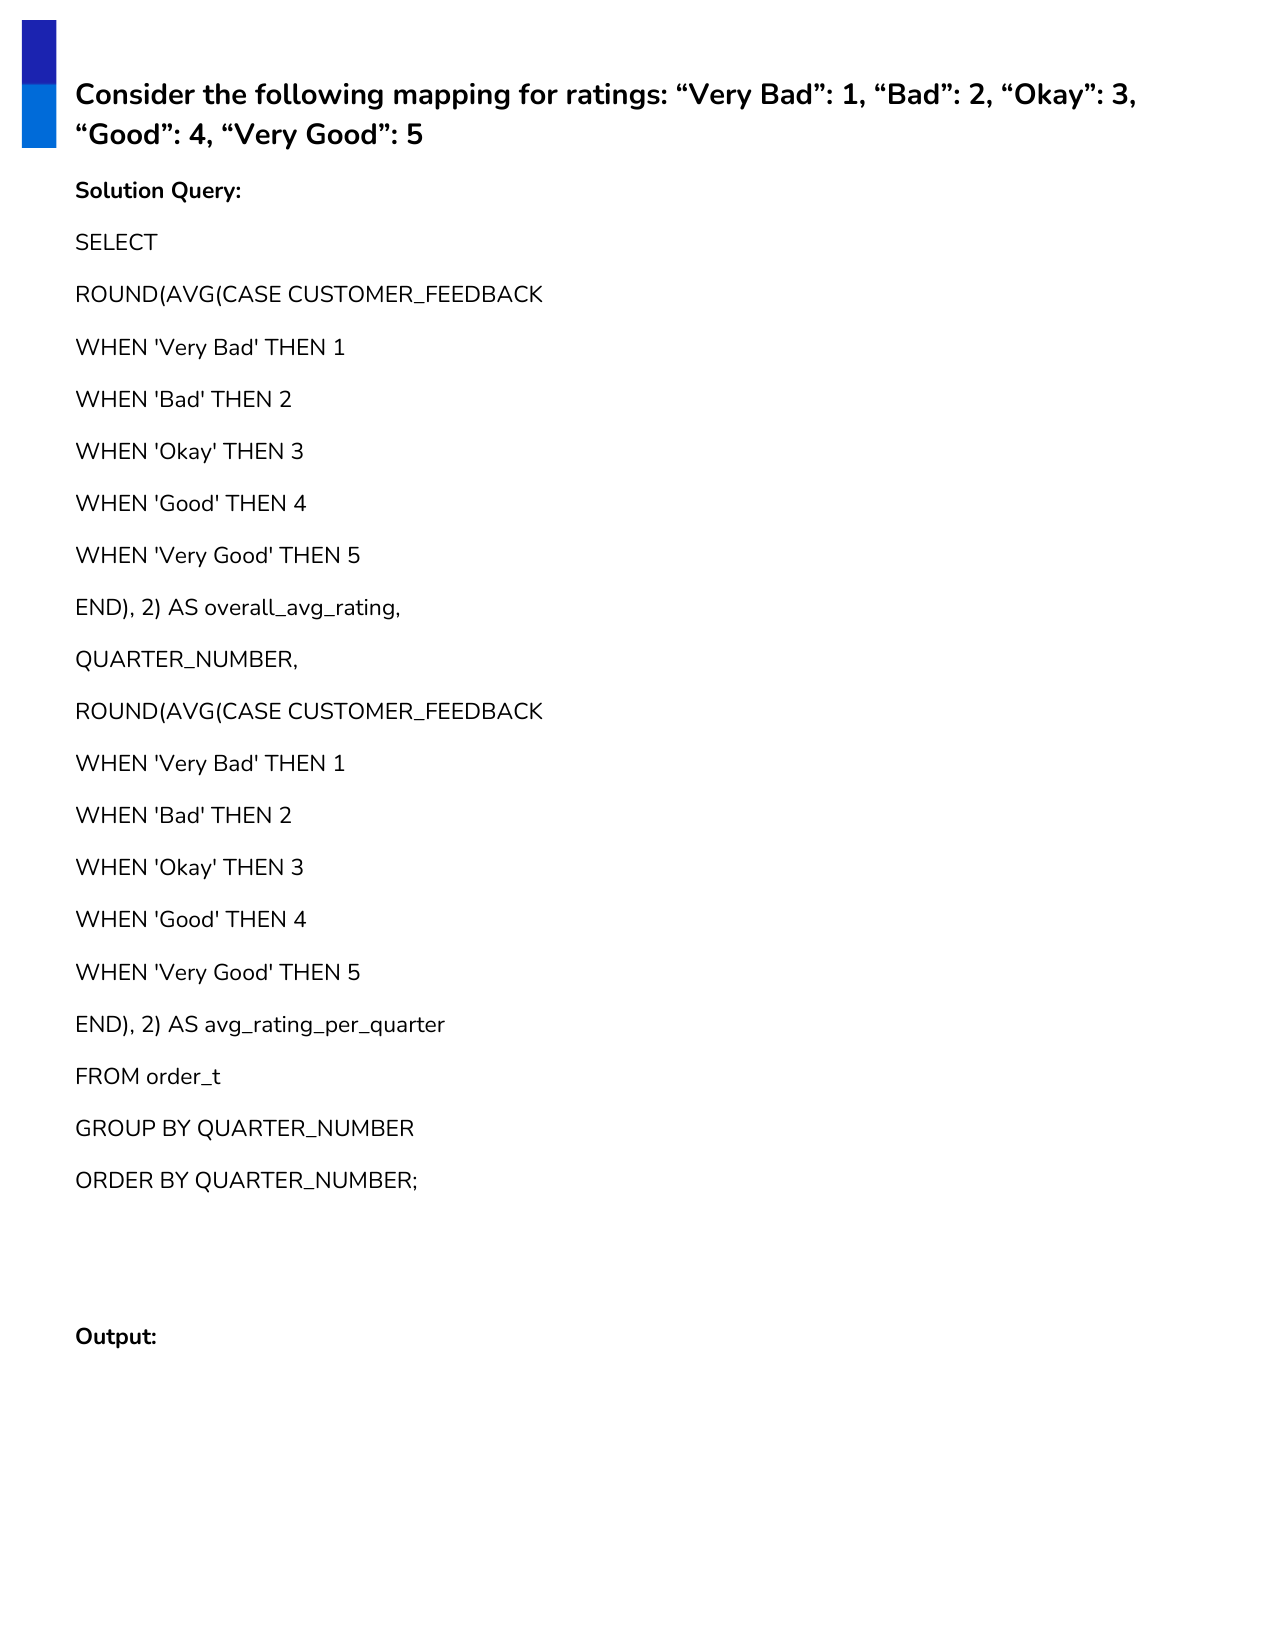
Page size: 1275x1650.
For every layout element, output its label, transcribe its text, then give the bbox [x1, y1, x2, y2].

text QUARTER_NUMBER, [75, 644, 1200, 675]
text ROUND(AVG(CASE CUSTOMER_FEEDBACK [75, 279, 1200, 311]
text Consider the following mapping for ratings: “Very Bad”: 1, “Bad”: 2, “Okay”: 3, “Good”: 4, “Very Good”: 5 [75, 75, 1200, 154]
text WHEN 'Okay' THEN 3 [75, 436, 1200, 467]
text ORDER BY QUARTER_NUMBER; [75, 1165, 1200, 1196]
text WHEN 'Very Bad' THEN 1 [75, 332, 1200, 363]
text WHEN 'Very Good' THEN 5 [75, 540, 1200, 571]
text WHEN 'Bad' THEN 2 [75, 800, 1200, 832]
text WHEN 'Very Bad' THEN 1 [75, 748, 1200, 779]
text END), 2) AS avg_rating_per_quarter [75, 1009, 1200, 1040]
text WHEN 'Good' THEN 4 [75, 488, 1200, 519]
text GROUP BY QUARTER_NUMBER [75, 1113, 1200, 1144]
text Output: [75, 1321, 1200, 1352]
text END), 2) AS overall_avg_rating, [75, 592, 1200, 623]
text WHEN 'Good' THEN 4 [75, 904, 1200, 936]
text WHEN 'Bad' THEN 2 [75, 384, 1200, 415]
picture [21, 20, 57, 148]
text WHEN 'Very Good' THEN 5 [75, 957, 1200, 988]
text FROM order_t [75, 1061, 1200, 1092]
text ROUND(AVG(CASE CUSTOMER_FEEDBACK [75, 696, 1200, 727]
text Solution Query: [75, 175, 1200, 207]
text SELECT [75, 227, 1200, 259]
text WHEN 'Okay' THEN 3 [75, 852, 1200, 884]
